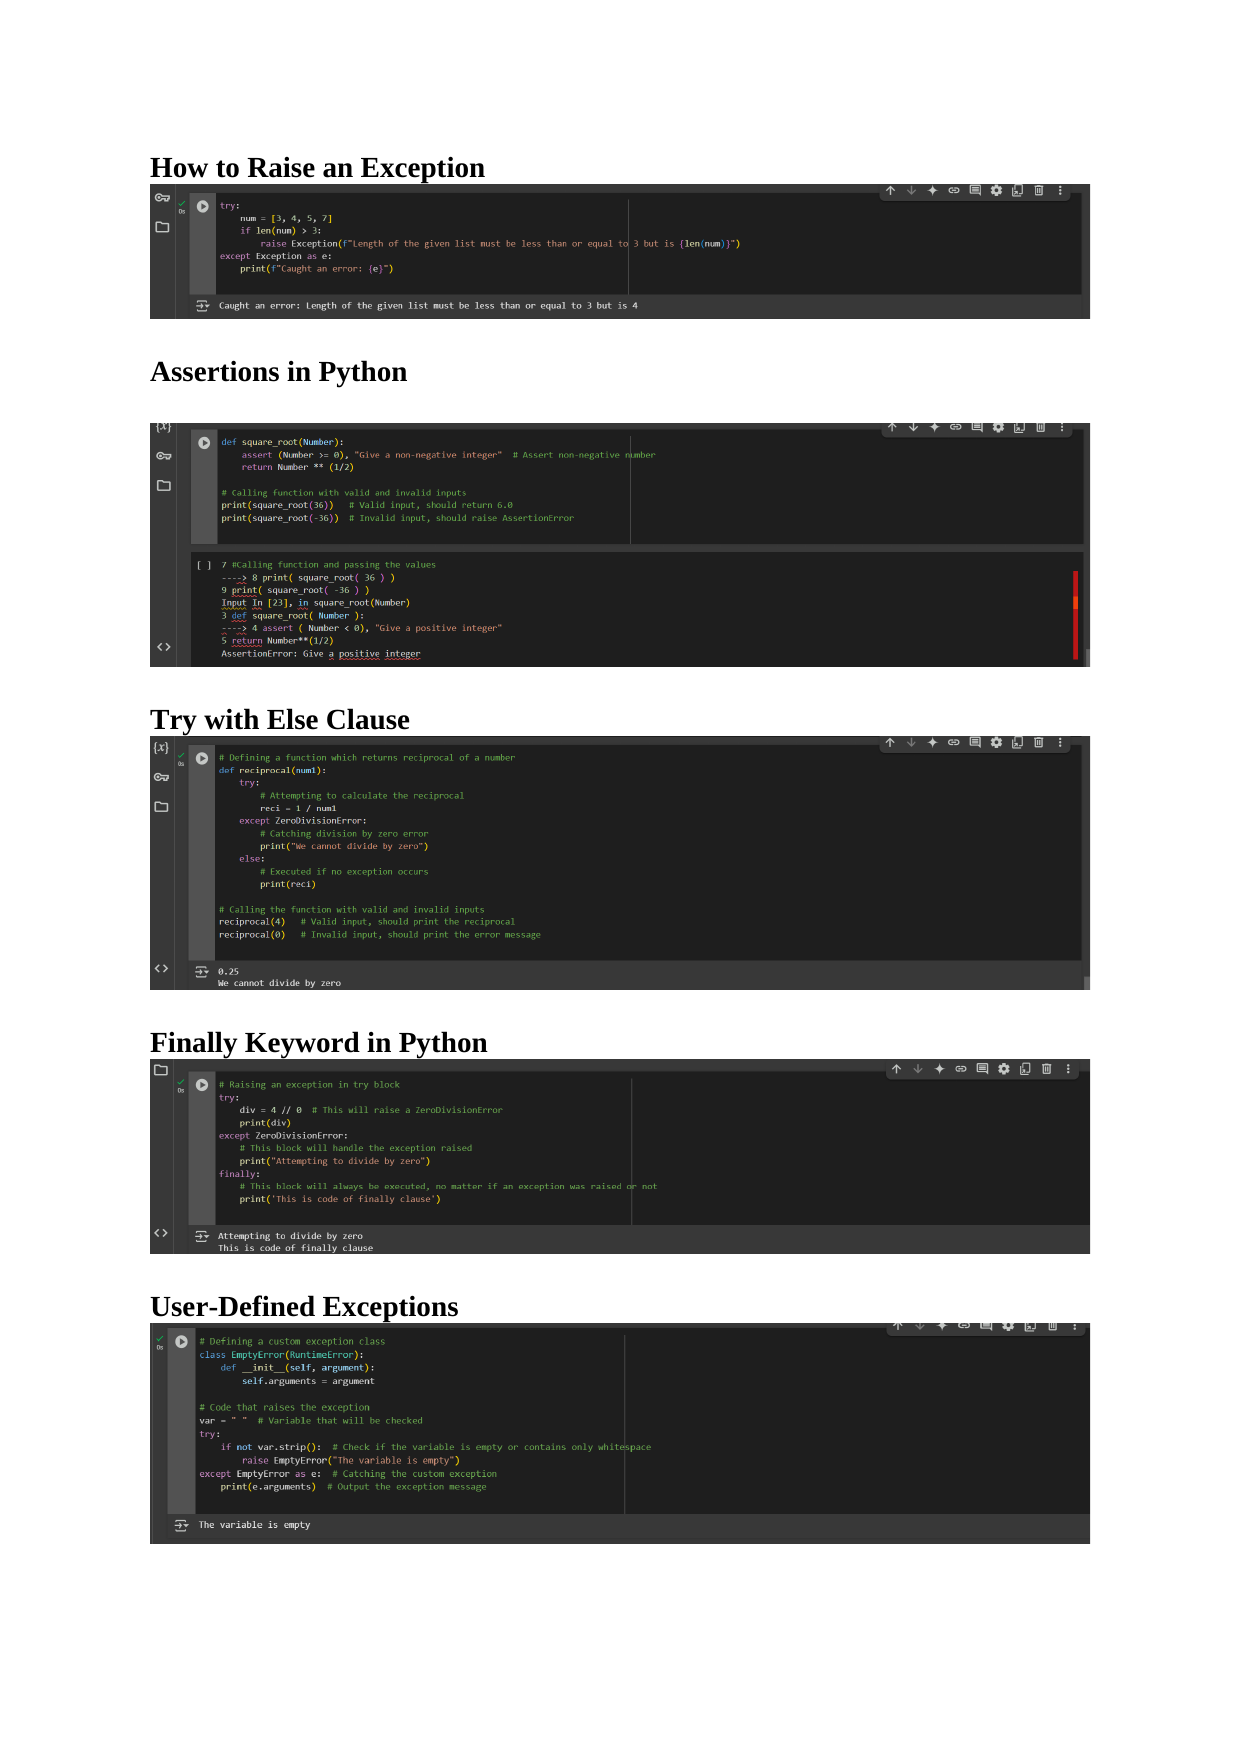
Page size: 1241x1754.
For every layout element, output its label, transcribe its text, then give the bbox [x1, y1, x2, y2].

text User-Defined Exceptions [150, 1289, 1090, 1323]
picture [150, 1323, 1091, 1544]
text Finally Keyword in Python [150, 1025, 1090, 1058]
picture [150, 1059, 1091, 1254]
picture [150, 184, 1091, 319]
picture [150, 736, 1091, 990]
picture [150, 423, 1091, 667]
text Try with Else Clause [150, 702, 1090, 735]
text Assertions in Python [150, 354, 1090, 388]
text How to Raise an Exception [150, 150, 1090, 183]
